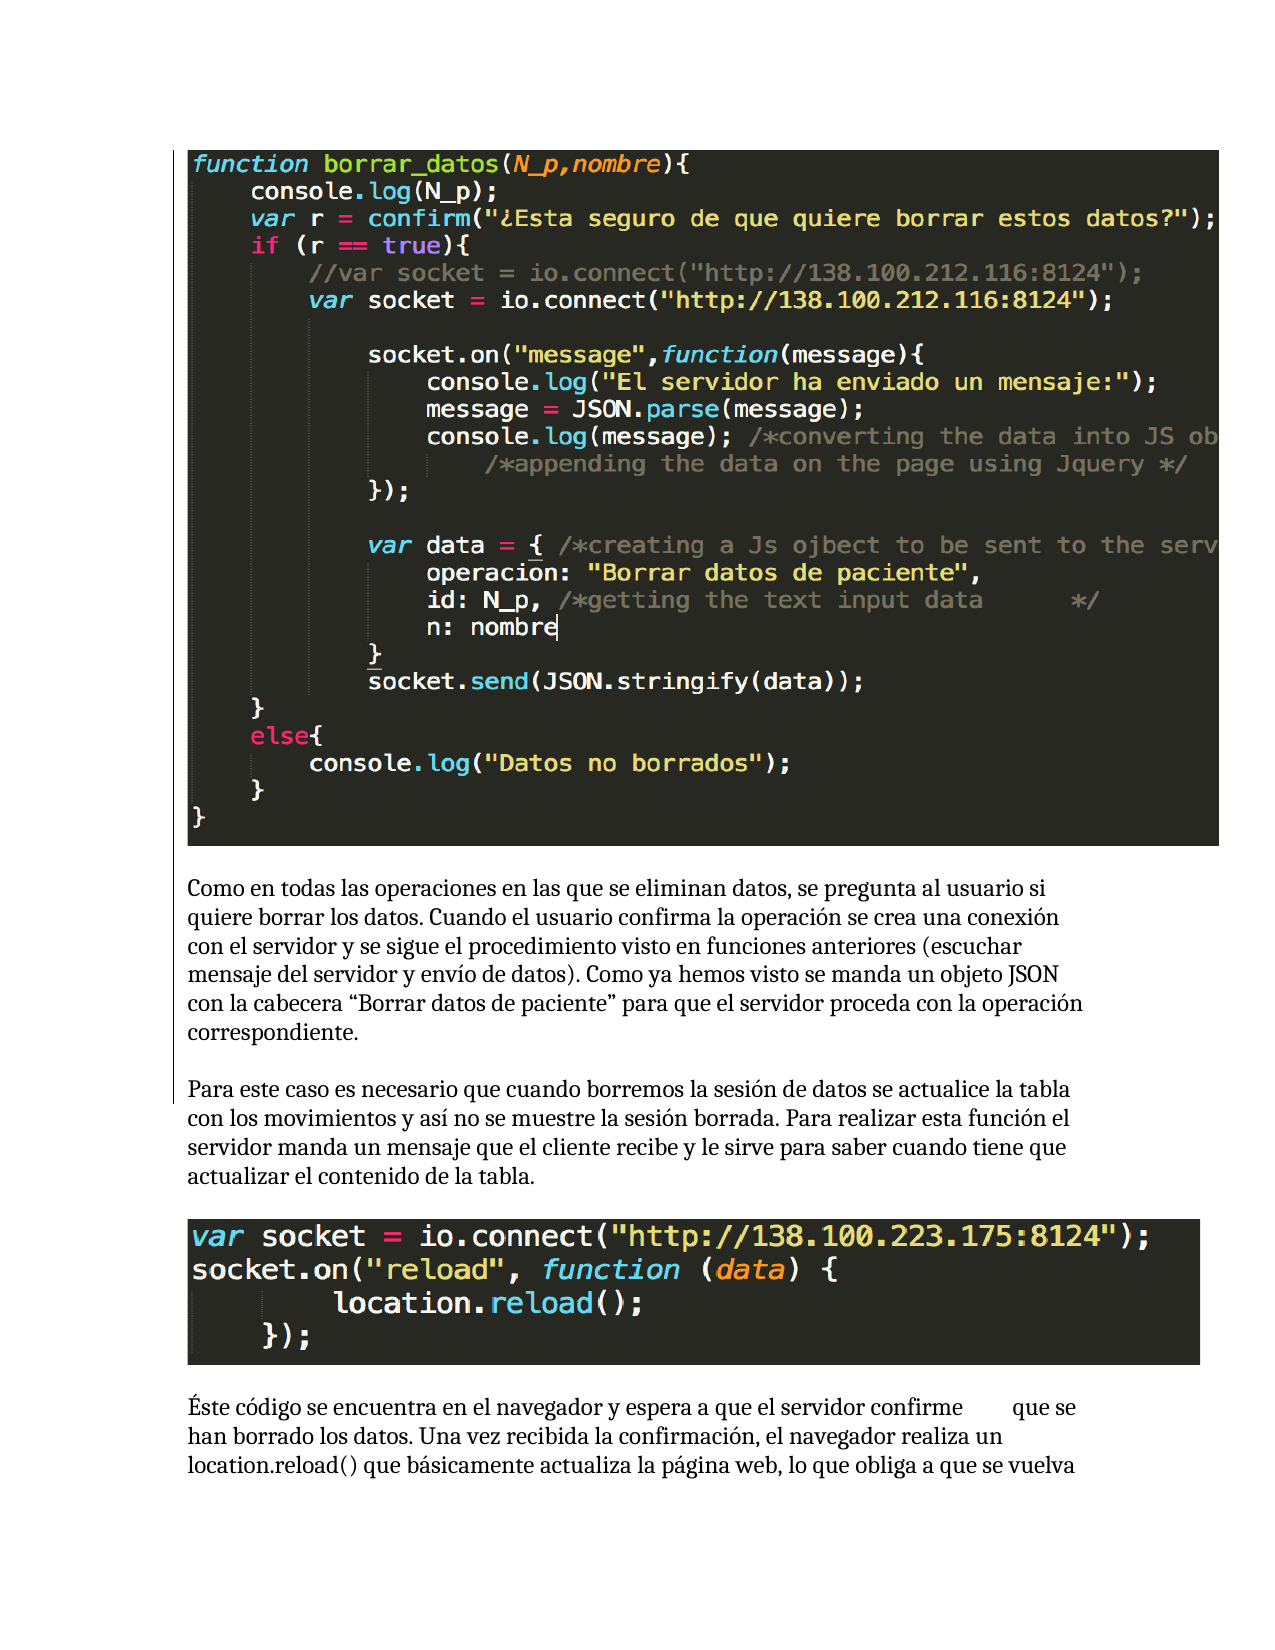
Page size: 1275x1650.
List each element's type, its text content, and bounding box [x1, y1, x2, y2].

picture [187, 150, 1219, 846]
picture [187, 1219, 1200, 1365]
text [187, 1393, 1087, 1479]
text Como en todas las operaciones en las que se eliminan datos, se pregunta al usuario si quiere borrar los datos. Cuando el usuario confirma la operación se crea una conexión con el servidor y se sigue el procedimiento visto en funciones anteriores (escuchar mensaje del servidor y envío de datos). Como ya hemos visto se manda un objeto JSON con la cabecera “Borrar datos de paciente” para que el servidor proceda con la operación correspondiente. [187, 874, 1087, 1047]
text Para este caso es necesario que cuando borremos la sesión de datos se actualice la tabla con los movimientos y así no se muestre la sesión borrada. Para realizar esta función el servidor manda un mensaje que el cliente recibe y le sirve para saber cuando tiene que actualizar el contenido de la tabla. [187, 1075, 1087, 1190]
